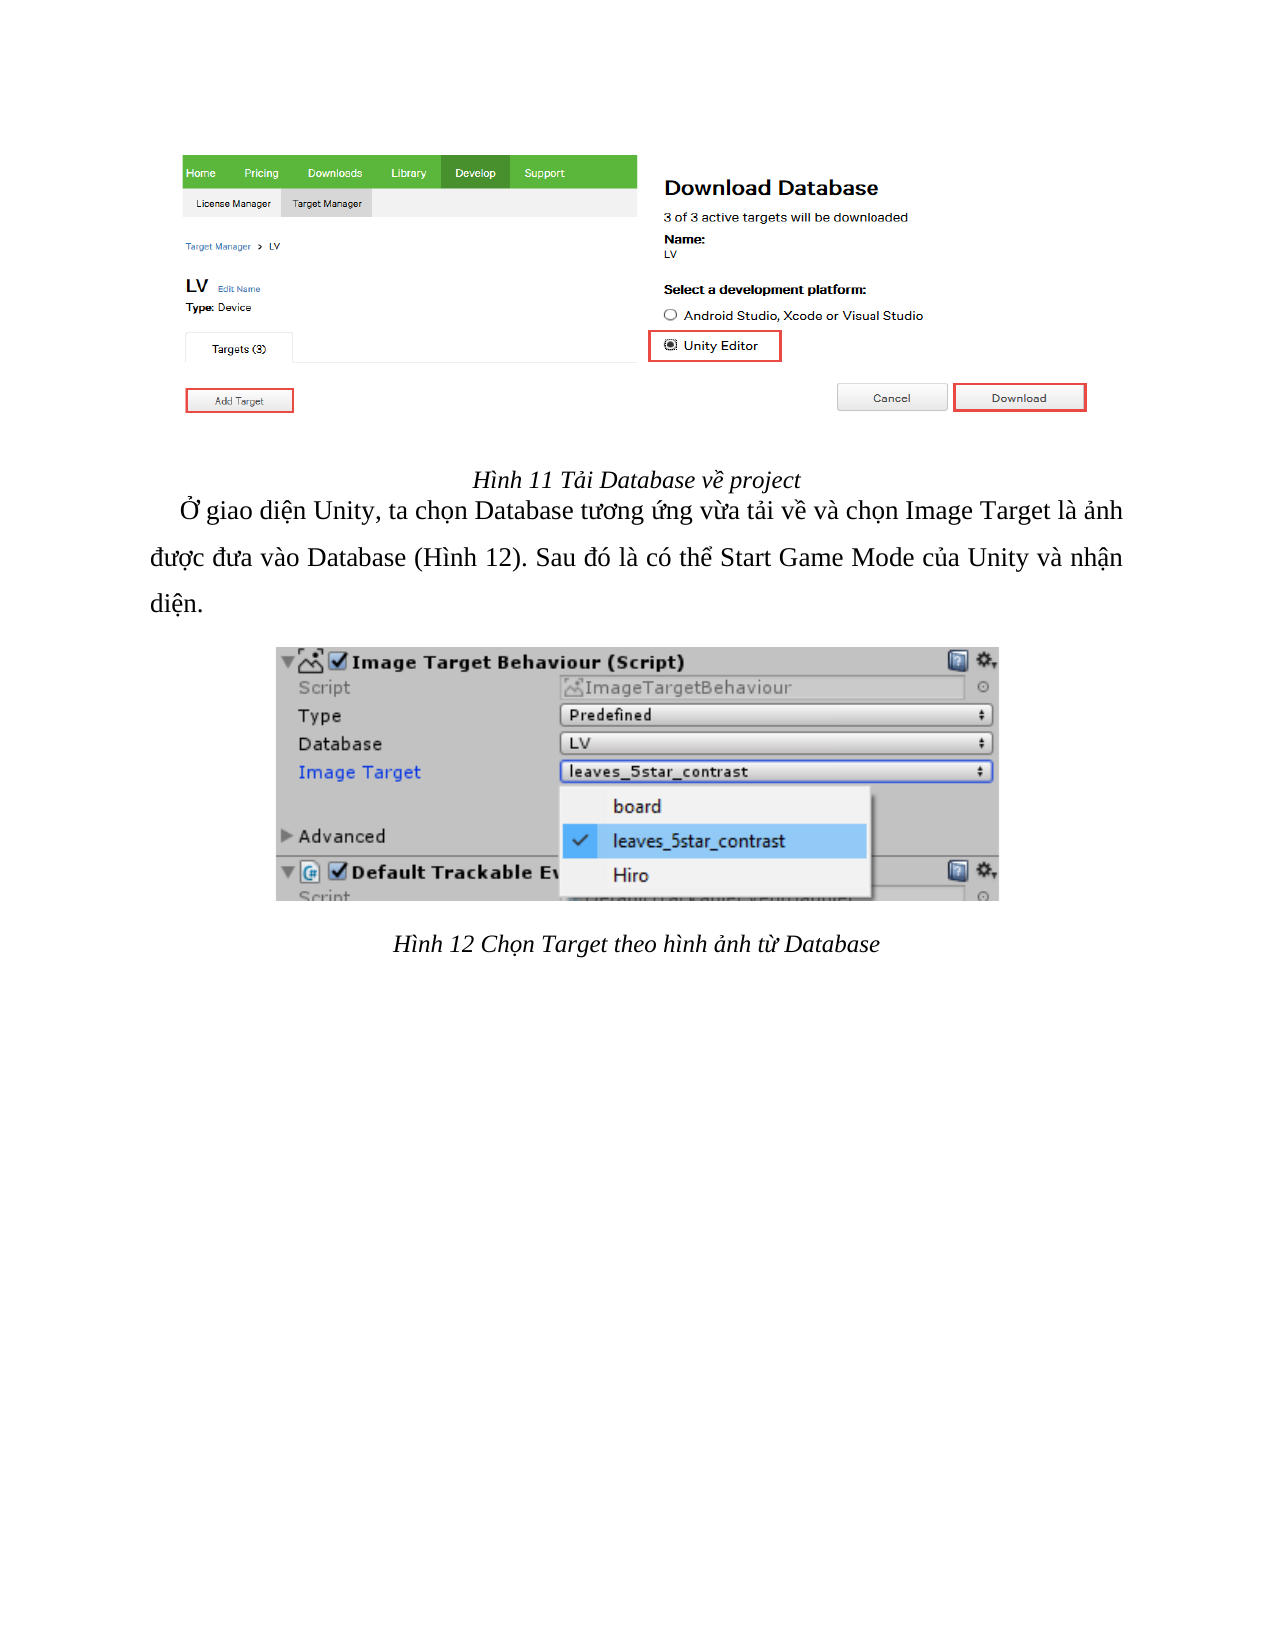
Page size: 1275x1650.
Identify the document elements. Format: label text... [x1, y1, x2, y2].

picture [182, 155, 1093, 435]
picture [275, 647, 1000, 901]
